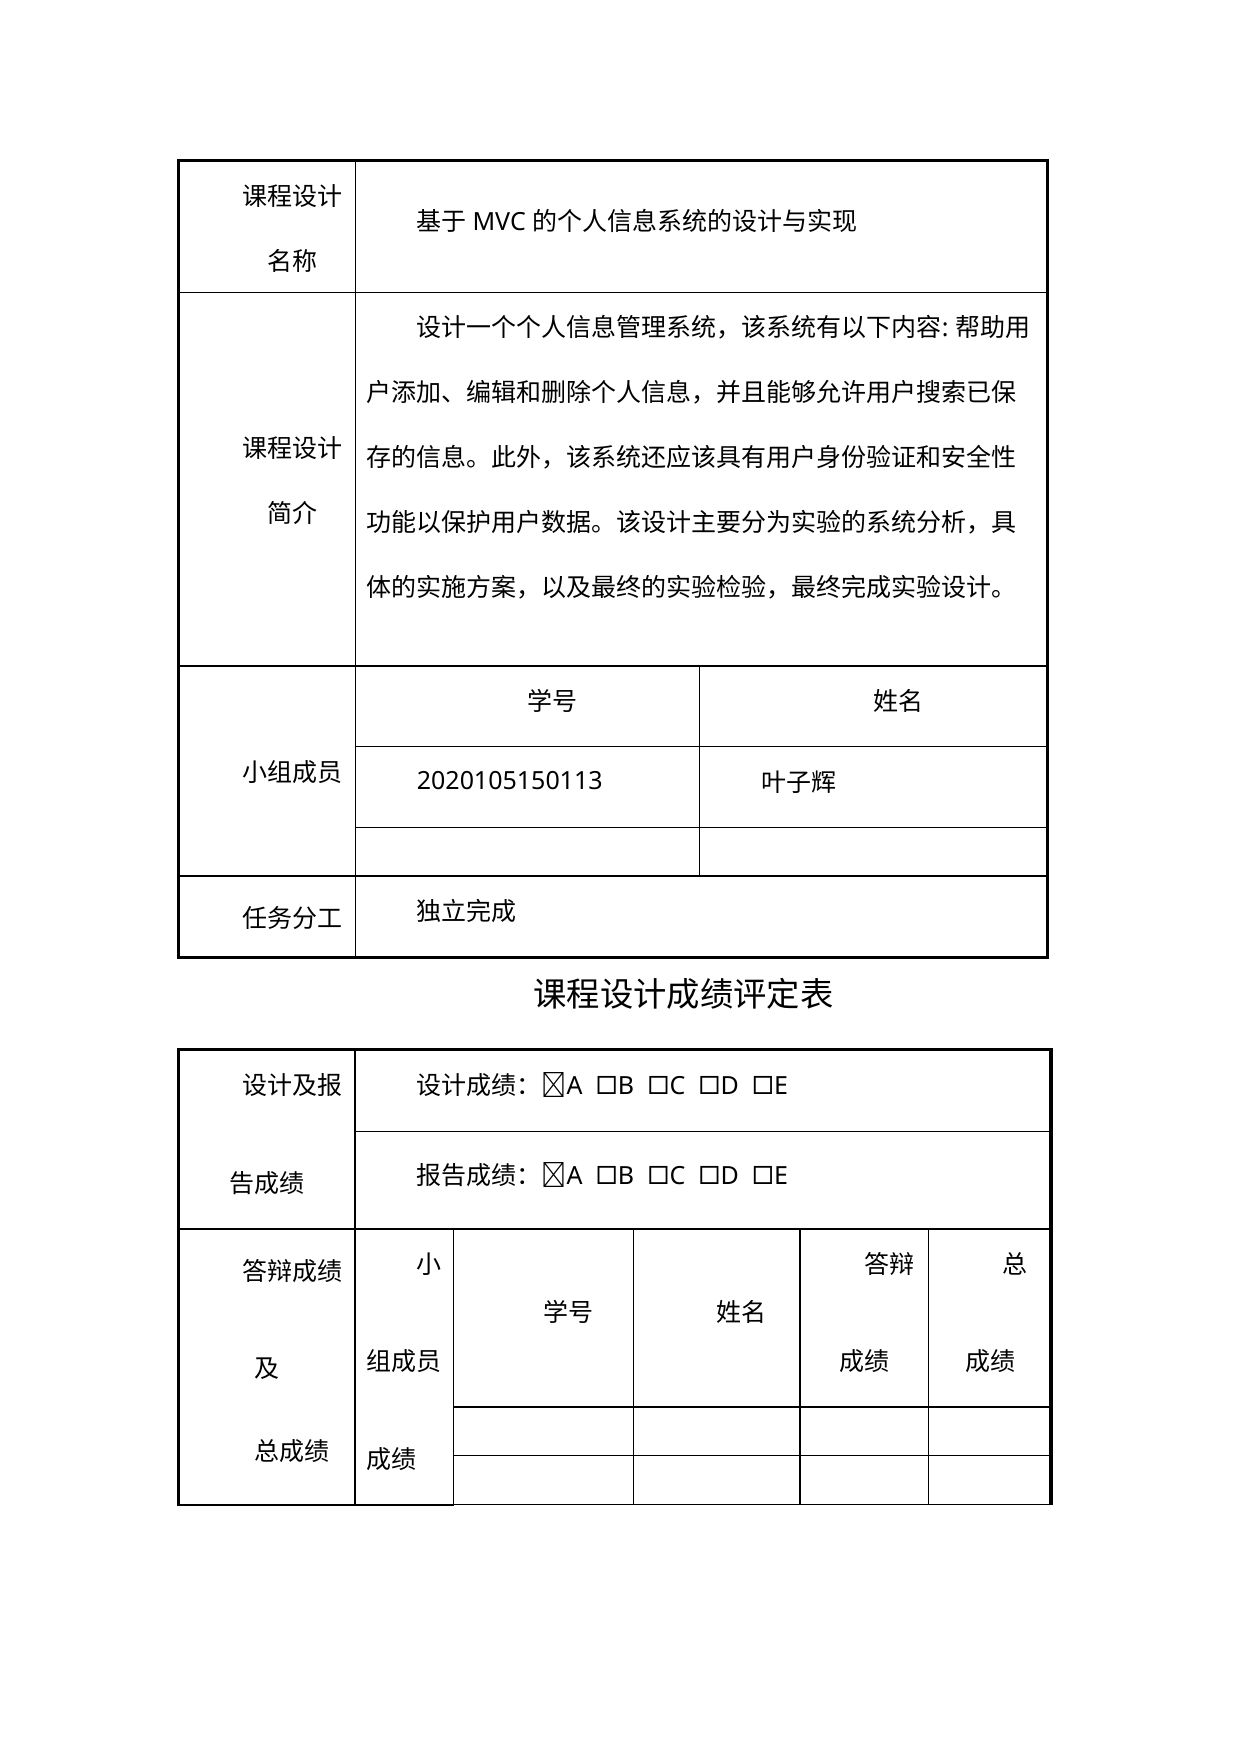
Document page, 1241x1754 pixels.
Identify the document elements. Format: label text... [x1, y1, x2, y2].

table_cell [700, 828, 1046, 875]
table_cell [356, 828, 699, 875]
table_cell 报告成绩：A B C D E [356, 1132, 1049, 1228]
table_cell 课程设计 简介 [180, 293, 355, 665]
table_cell 2020105150113 [356, 747, 699, 827]
table_cell [634, 1408, 799, 1455]
table_header 基于 MVC 的个人信息系统的设计与实现 [356, 162, 1046, 292]
table_cell 小组成员成绩 [356, 1230, 453, 1504]
table_header 课程设计 名称 [180, 162, 355, 292]
table_cell 叶子辉 [700, 747, 1046, 827]
text 课程设计成绩评定表 [177, 959, 1122, 1024]
table_cell 答辩成绩 [801, 1230, 928, 1406]
table_cell [929, 1456, 1049, 1504]
table_cell 设计一个个人信息管理系统，该系统有以下内容: 帮助用户添加、编辑和删除个人信息，并且能够允许用户搜索已保存的信息。此外，该系统还应该具有用户身份验证和安全性功能以保护用户数据。该设计主要分为实验的系统分析，具体的实施方案，以及最终的实验检验，最终完成实验设计。 [356, 293, 1046, 665]
table_cell 任务分工 [180, 877, 355, 956]
table_cell 独立完成 [356, 877, 1046, 956]
table_cell [801, 1456, 928, 1504]
table_cell [454, 1456, 633, 1504]
table_cell 姓名 [634, 1230, 799, 1406]
table_header 设计及报告成绩 [180, 1051, 354, 1228]
table_cell [929, 1408, 1049, 1455]
table_cell 答辩成绩及 总成绩 [180, 1230, 354, 1504]
table_cell [454, 1408, 633, 1455]
table_cell [801, 1408, 928, 1455]
table_cell 总成绩 [929, 1230, 1049, 1406]
table_cell 学号 [454, 1230, 633, 1406]
table_cell 学号 [356, 667, 699, 746]
table_cell [634, 1456, 799, 1504]
table_cell 姓名 [700, 667, 1046, 746]
table_header 设计成绩：A B C D E [356, 1051, 1049, 1131]
table_cell 小组成员 [180, 667, 355, 875]
